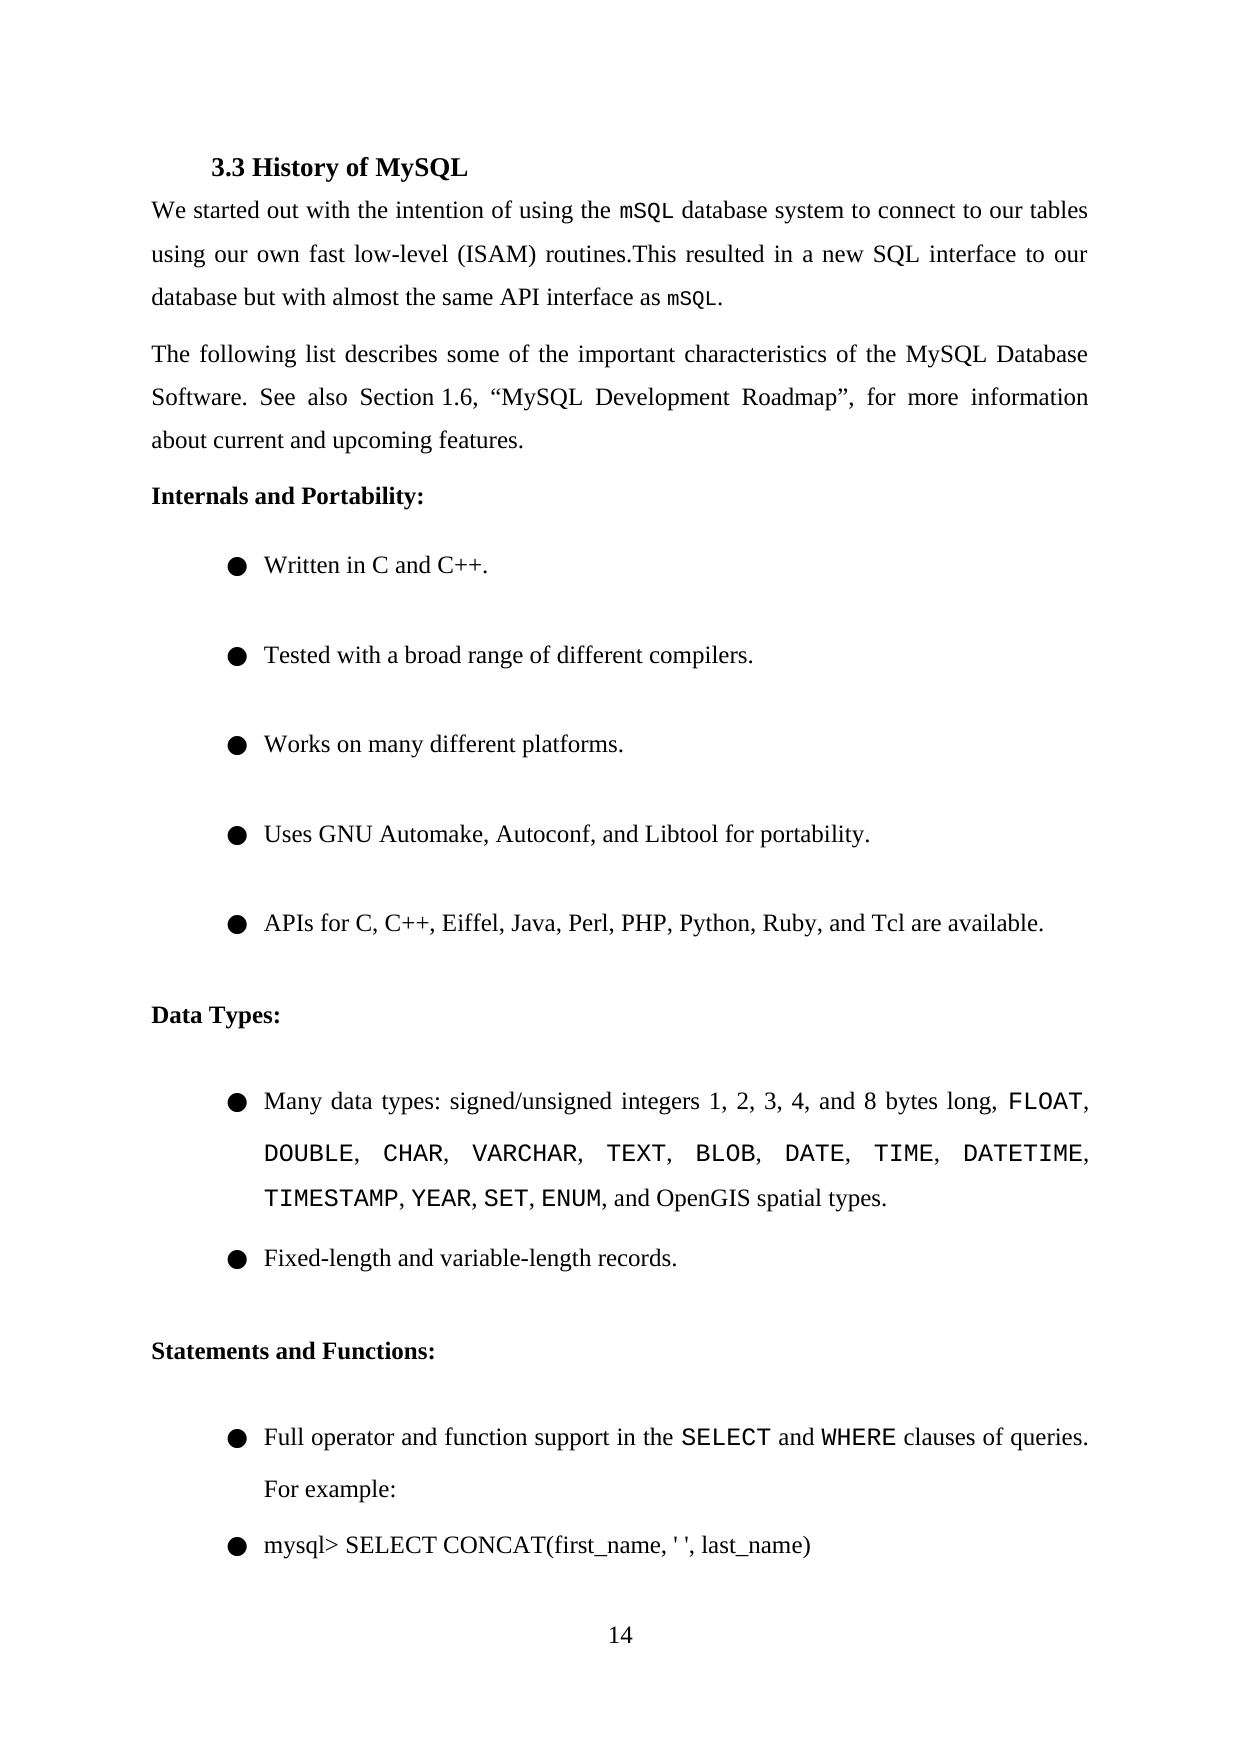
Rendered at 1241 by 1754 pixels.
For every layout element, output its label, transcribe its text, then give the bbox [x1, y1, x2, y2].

list APIs for C, C++, Eiffel, Java, Perl, PHP, Python, Ruby, and Tcl are available. [226, 894, 1089, 946]
text The following list describes some of the important characteristics of the MySQL Database Software. See also Section 1.6, “MySQL Development Roadmap”, for more information about current and upcoming features. [151, 339, 1089, 454]
list Uses GNU Automake, Autoconf, and Libtool for portability. [226, 805, 1089, 856]
list Full operator and function support in the SELECT and WHERE clauses of queries. For example: [226, 1408, 1089, 1502]
text Internals and Portability: [151, 481, 1089, 510]
list Fixed-length and variable-length records. [226, 1230, 1089, 1281]
subtitle 3.3 History of MySQL [151, 151, 1089, 182]
list Written in C and C++. [226, 537, 1089, 588]
list Many data types: signed/unsigned integers 1, 2, 3, 4, and 8 bytes long, FLOAT, DOUBLE, CHAR, VARCHAR, TEXT, BLOB, DATE, TIME, DATETIME, TIMESTAMP, YEAR, SET, ENUM, and OpenGIS spatial types. [226, 1073, 1089, 1214]
text We started out with the intention of using the mSQL database system to connect to our tables using our own fast low-level (ISAM) routines.This resulted in a new SQL interface to our database but with almost the same API interface as mSQL. [151, 195, 1089, 312]
list Works on many different platforms. [226, 716, 1089, 767]
text Statements and Functions: [151, 1336, 1089, 1364]
list Tested with a broad range of different compilers. [226, 626, 1089, 677]
list mysql> SELECT CONCAT(first_name, ' ', last_name) [264, 1517, 1089, 1568]
text Data Types: [151, 1000, 1089, 1029]
